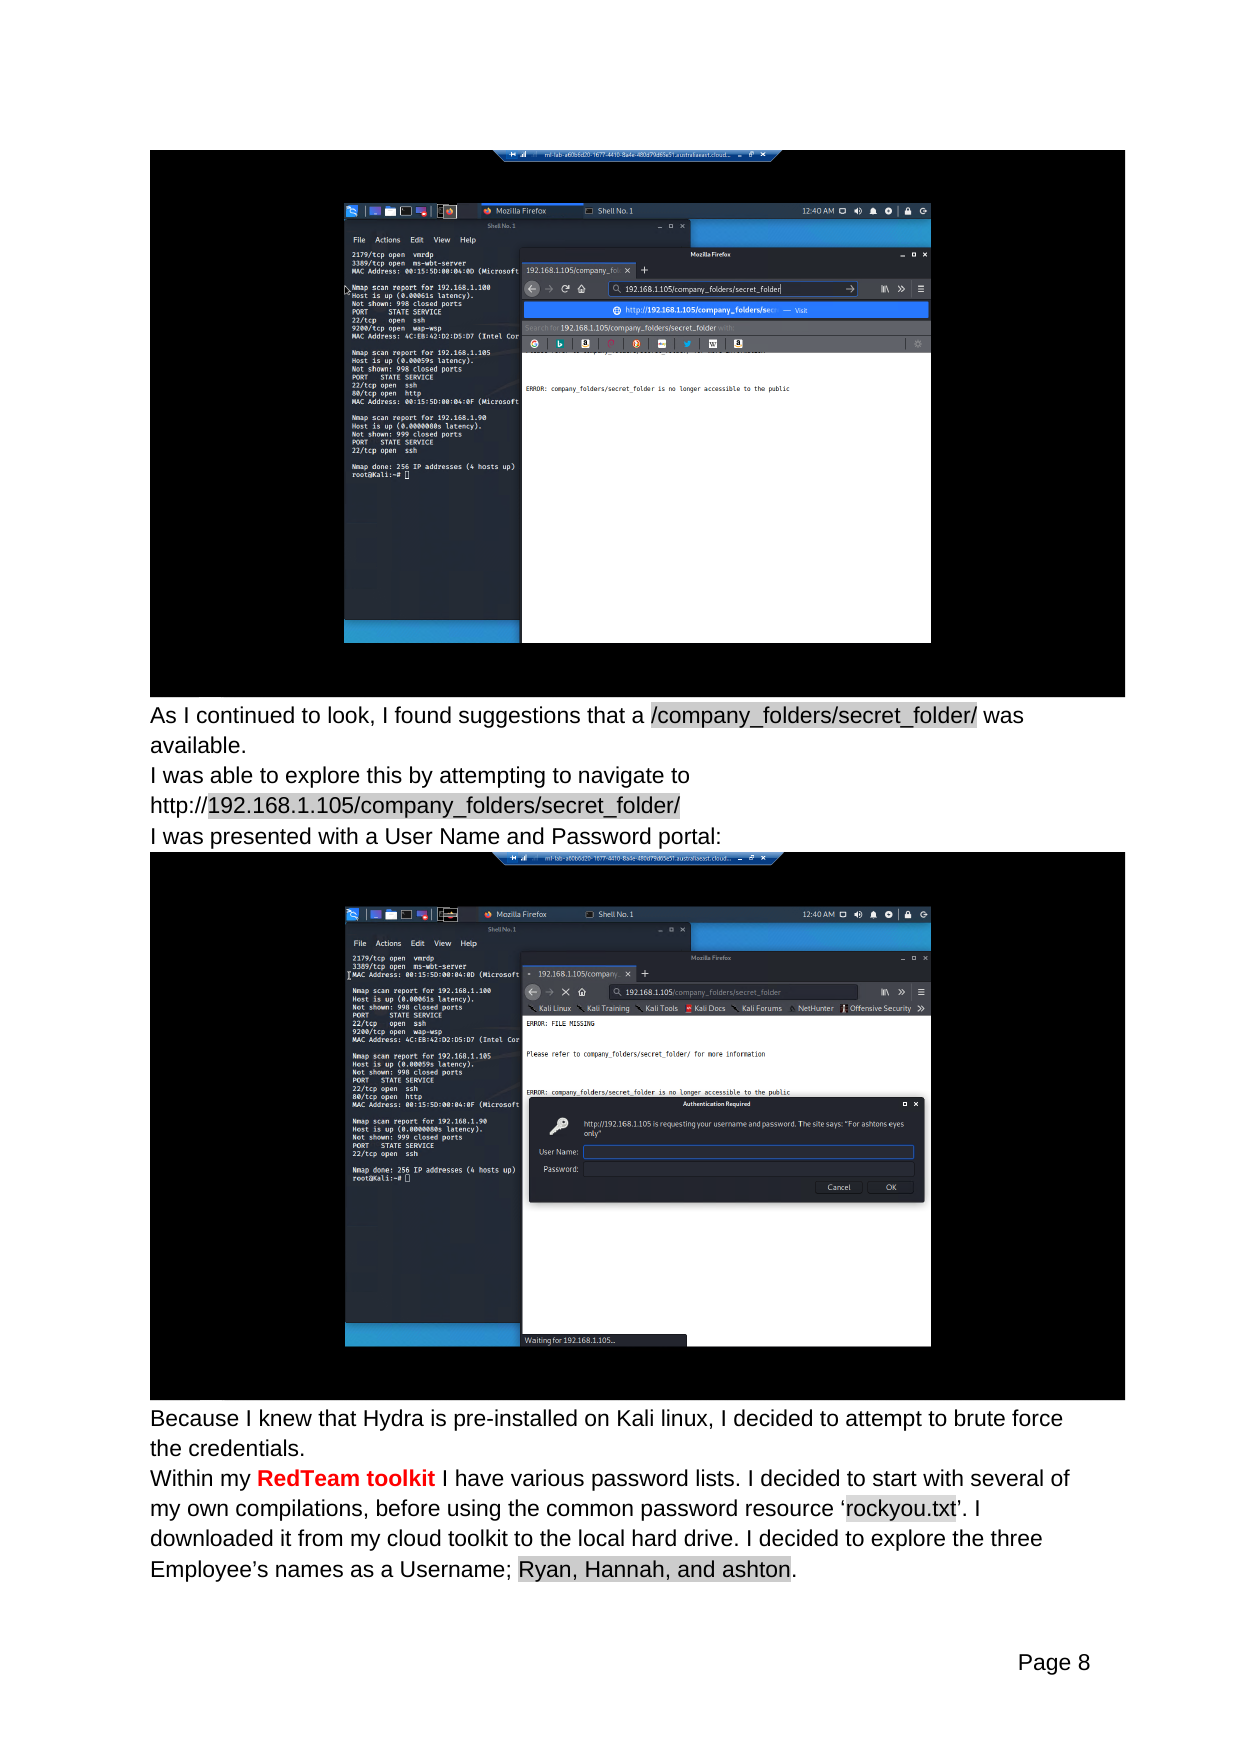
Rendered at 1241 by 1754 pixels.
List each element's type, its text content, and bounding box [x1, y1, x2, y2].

text Because I knew that Hydra is pre-installed on Kali linux, I decided to attempt to brute force the credentials. [150, 1404, 1090, 1461]
picture [150, 852, 1125, 1401]
text I was able to explore this by attempting to navigate to http://192.168.1.105/company_folders/secret_folder/ [150, 762, 1090, 819]
text I was presented with a User Name and Password portal: [150, 823, 1090, 849]
text As I continued to look, I found suggestions that a /company_folders/secret_folder/ was available. [150, 698, 1090, 758]
text Within my RedTeam toolkit I have various password lists. I decided to start with several of my own compilations, before using the common password resource ‘rockyou.txt’. I downloaded it from my cloud toolkit to the local hard drive. I decided to explore the three Employee’s names as a Username; Ryan, Hannah, and ashton. [150, 1465, 1090, 1582]
picture [150, 150, 1125, 698]
